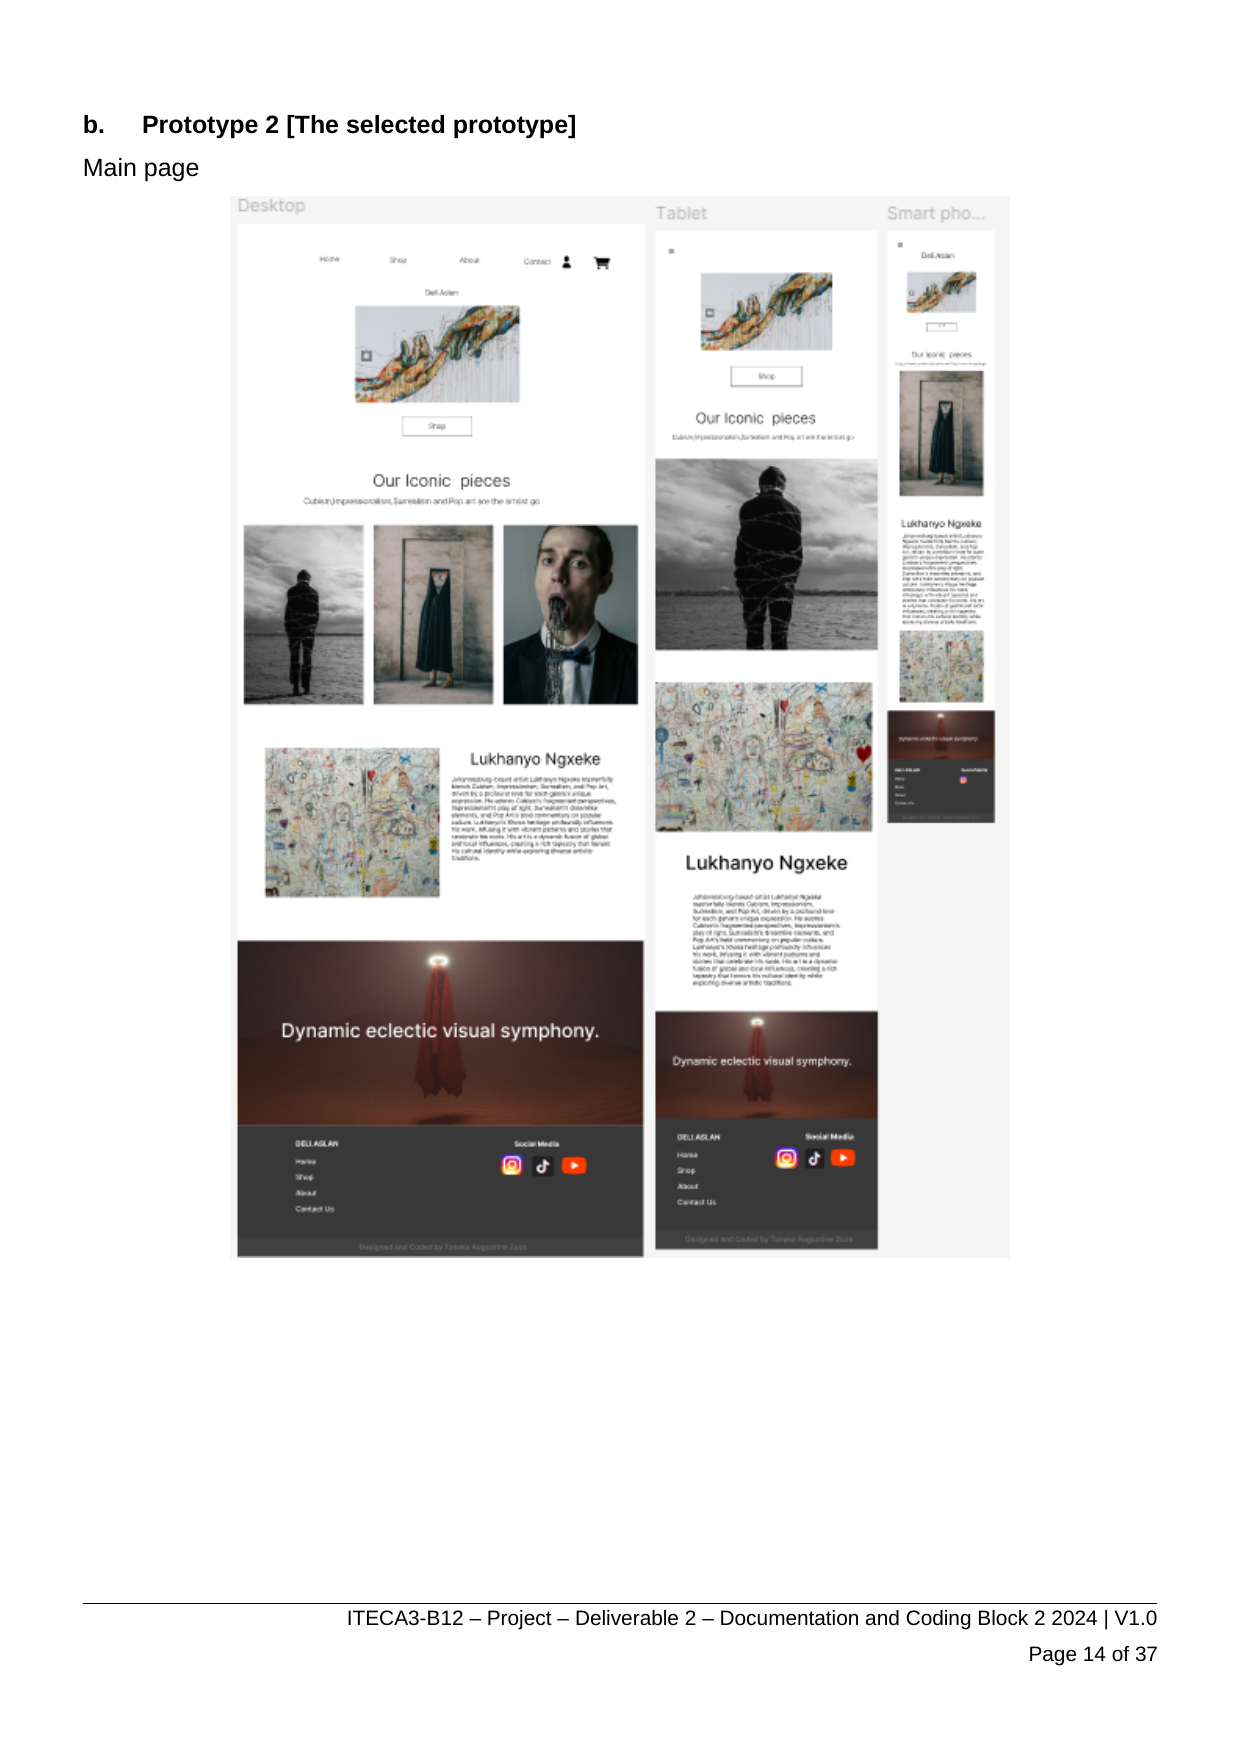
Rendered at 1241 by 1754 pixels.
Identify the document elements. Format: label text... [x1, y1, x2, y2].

text Main page [83, 153, 1157, 182]
picture [230, 196, 1011, 1258]
list Prototype 2 [The selected prototype] [83, 110, 1157, 139]
